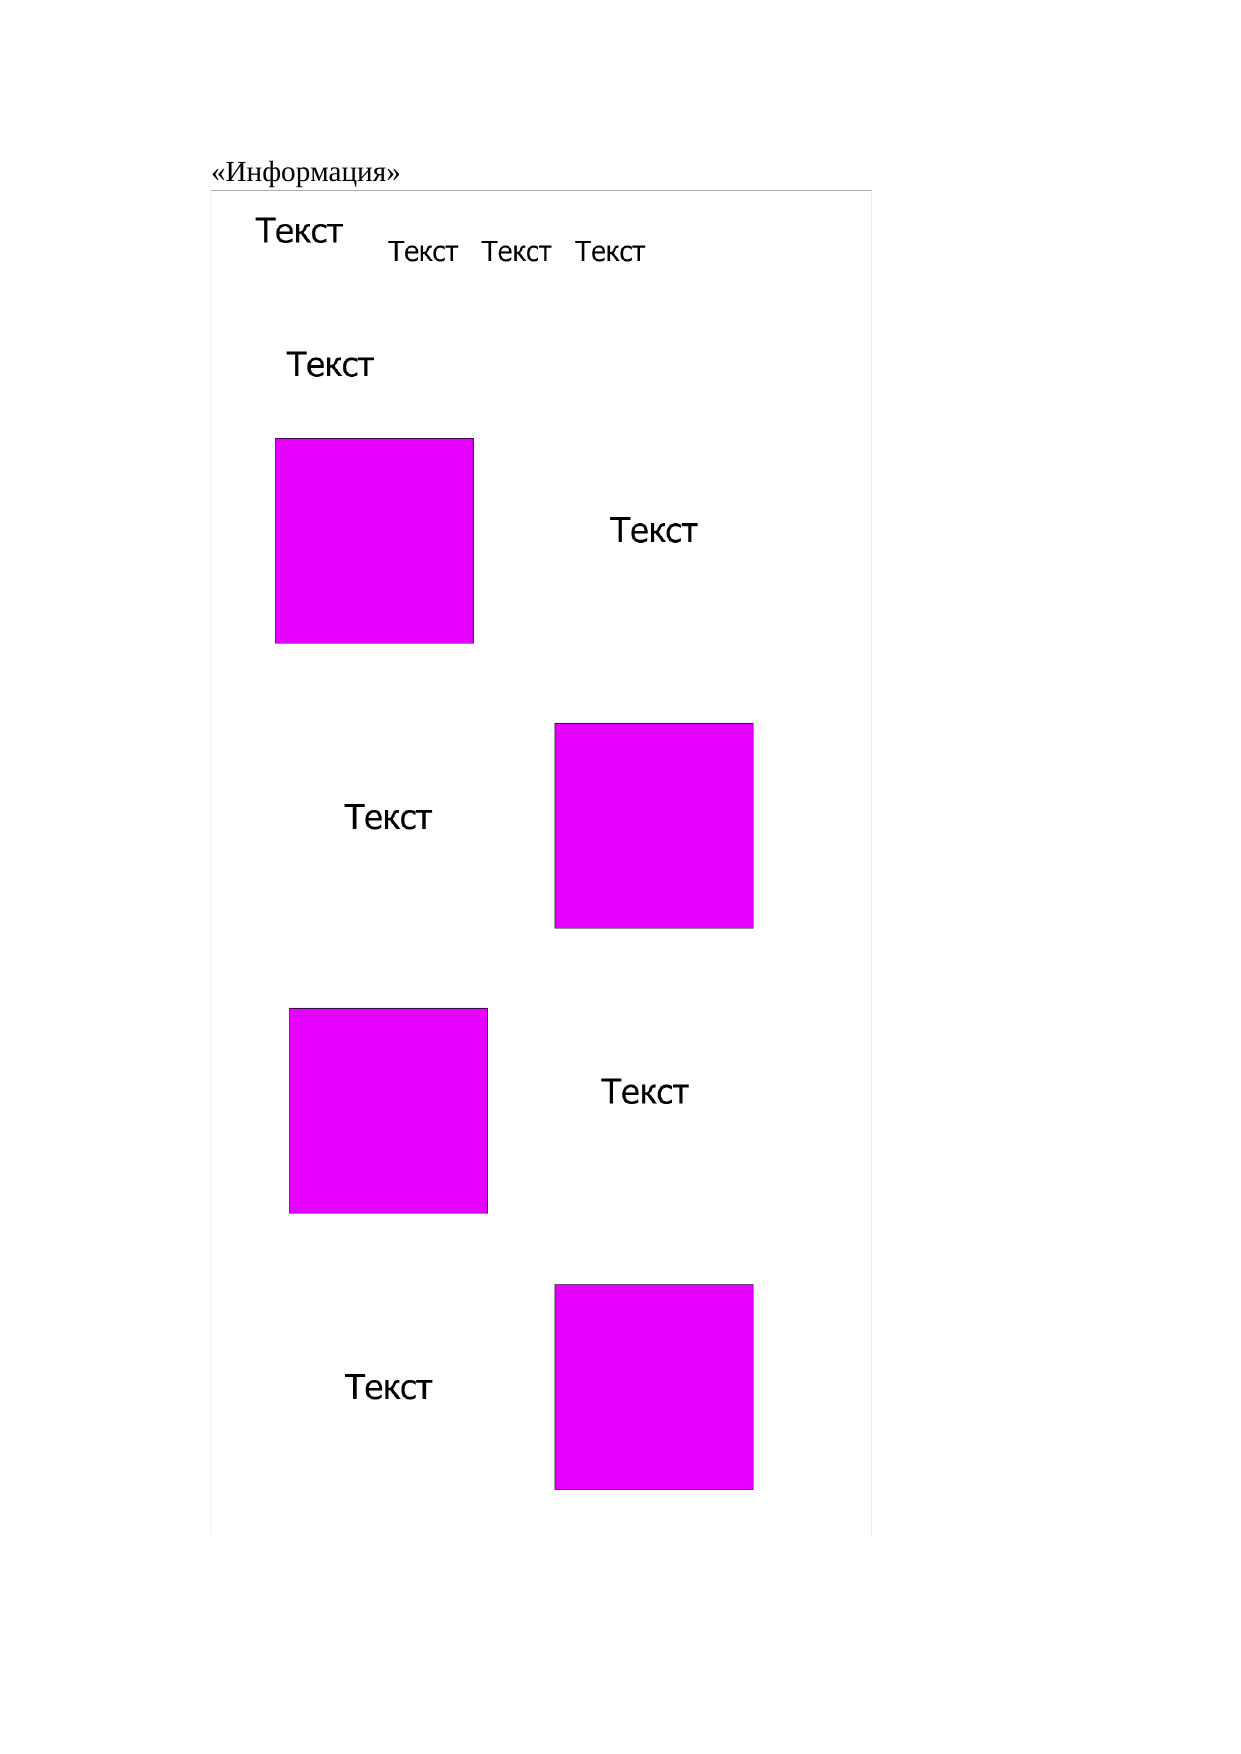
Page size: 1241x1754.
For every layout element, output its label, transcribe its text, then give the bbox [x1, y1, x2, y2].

picture [210, 190, 872, 1535]
list «Информация» [211, 154, 1181, 188]
